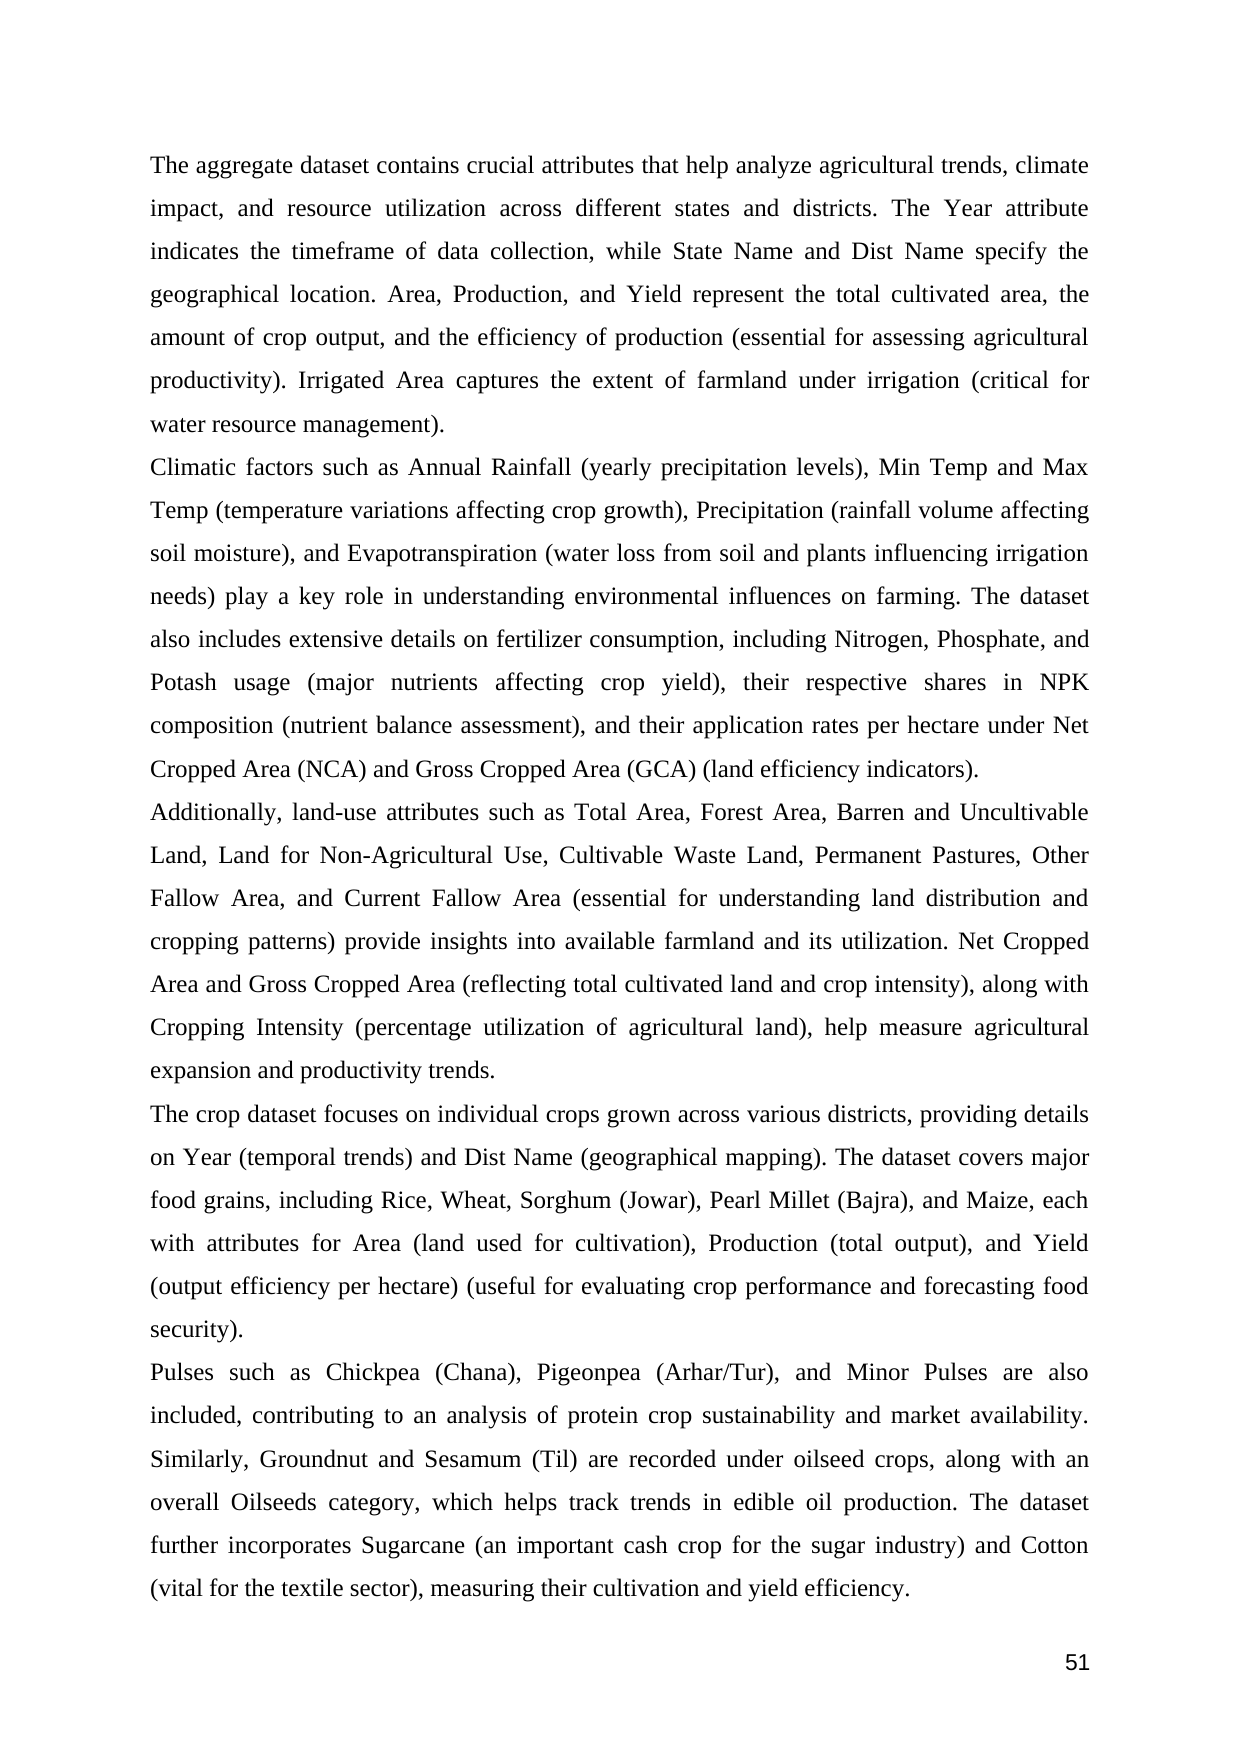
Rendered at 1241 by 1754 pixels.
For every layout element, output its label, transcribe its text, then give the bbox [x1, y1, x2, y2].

text Climatic factors such as Annual Rainfall (yearly precipitation levels), Min Temp and Max Temp (temperature variations affecting crop growth), Precipitation (rainfall volume affecting soil moisture), and Evapotranspiration (water loss from soil and plants influencing irrigation needs) play a key role in understanding environmental influences on farming. The dataset also includes extensive details on fertilizer consumption, including Nitrogen, Phosphate, and Potash usage (major nutrients affecting crop yield), their respective shares in NPK composition (nutrient balance assessment), and their application rates per hectare under Net Cropped Area (NCA) and Gross Cropped Area (GCA) (land efficiency indicators). [150, 452, 1090, 782]
text The crop dataset focuses on individual crops grown across various districts, providing details on Year (temporal trends) and Dist Name (geographical mapping). The dataset covers major food grains, including Rice, Wheat, Sorghum (Jowar), Pearl Millet (Bajra), and Maize, each with attributes for Area (land used for cultivation), Production (total output), and Yield (output efficiency per hectare) (useful for evaluating crop performance and forecasting food security). [150, 1099, 1090, 1343]
text Pulses such as Chickpea (Chana), Pigeonpea (Arhar/Tur), and Minor Pulses are also included, contributing to an analysis of protein crop sustainability and market availability. Similarly, Groundnut and Sesamum (Til) are recorded under oilseed crops, along with an overall Oilseeds category, which helps track trends in edible oil production. The dataset further incorporates Sugarcane (an important cash crop for the sugar industry) and Cotton (vital for the textile sector), measuring their cultivation and yield efficiency. [150, 1357, 1090, 1602]
text The aggregate dataset contains crucial attributes that help analyze agricultural trends, climate impact, and resource utilization across different states and districts. The Year attribute indicates the timeframe of data collection, while State Name and Dist Name specify the geographical location. Area, Production, and Yield represent the total cultivated area, the amount of crop output, and the efficiency of production (essential for assessing agricultural productivity). Irrigated Area captures the extent of farmland under irrigation (critical for water resource management). [150, 150, 1090, 437]
text Additionally, land-use attributes such as Total Area, Forest Area, Barren and Uncultivable Land, Land for Non-Agricultural Use, Cultivable Waste Land, Permanent Pastures, Other Fallow Area, and Current Fallow Area (essential for understanding land distribution and cropping patterns) provide insights into available farmland and its utilization. Net Cropped Area and Gross Cropped Area (reflecting total cultivated land and crop intensity), along with Cropping Intensity (percentage utilization of agricultural land), help measure agricultural expansion and productivity trends. [150, 797, 1090, 1084]
